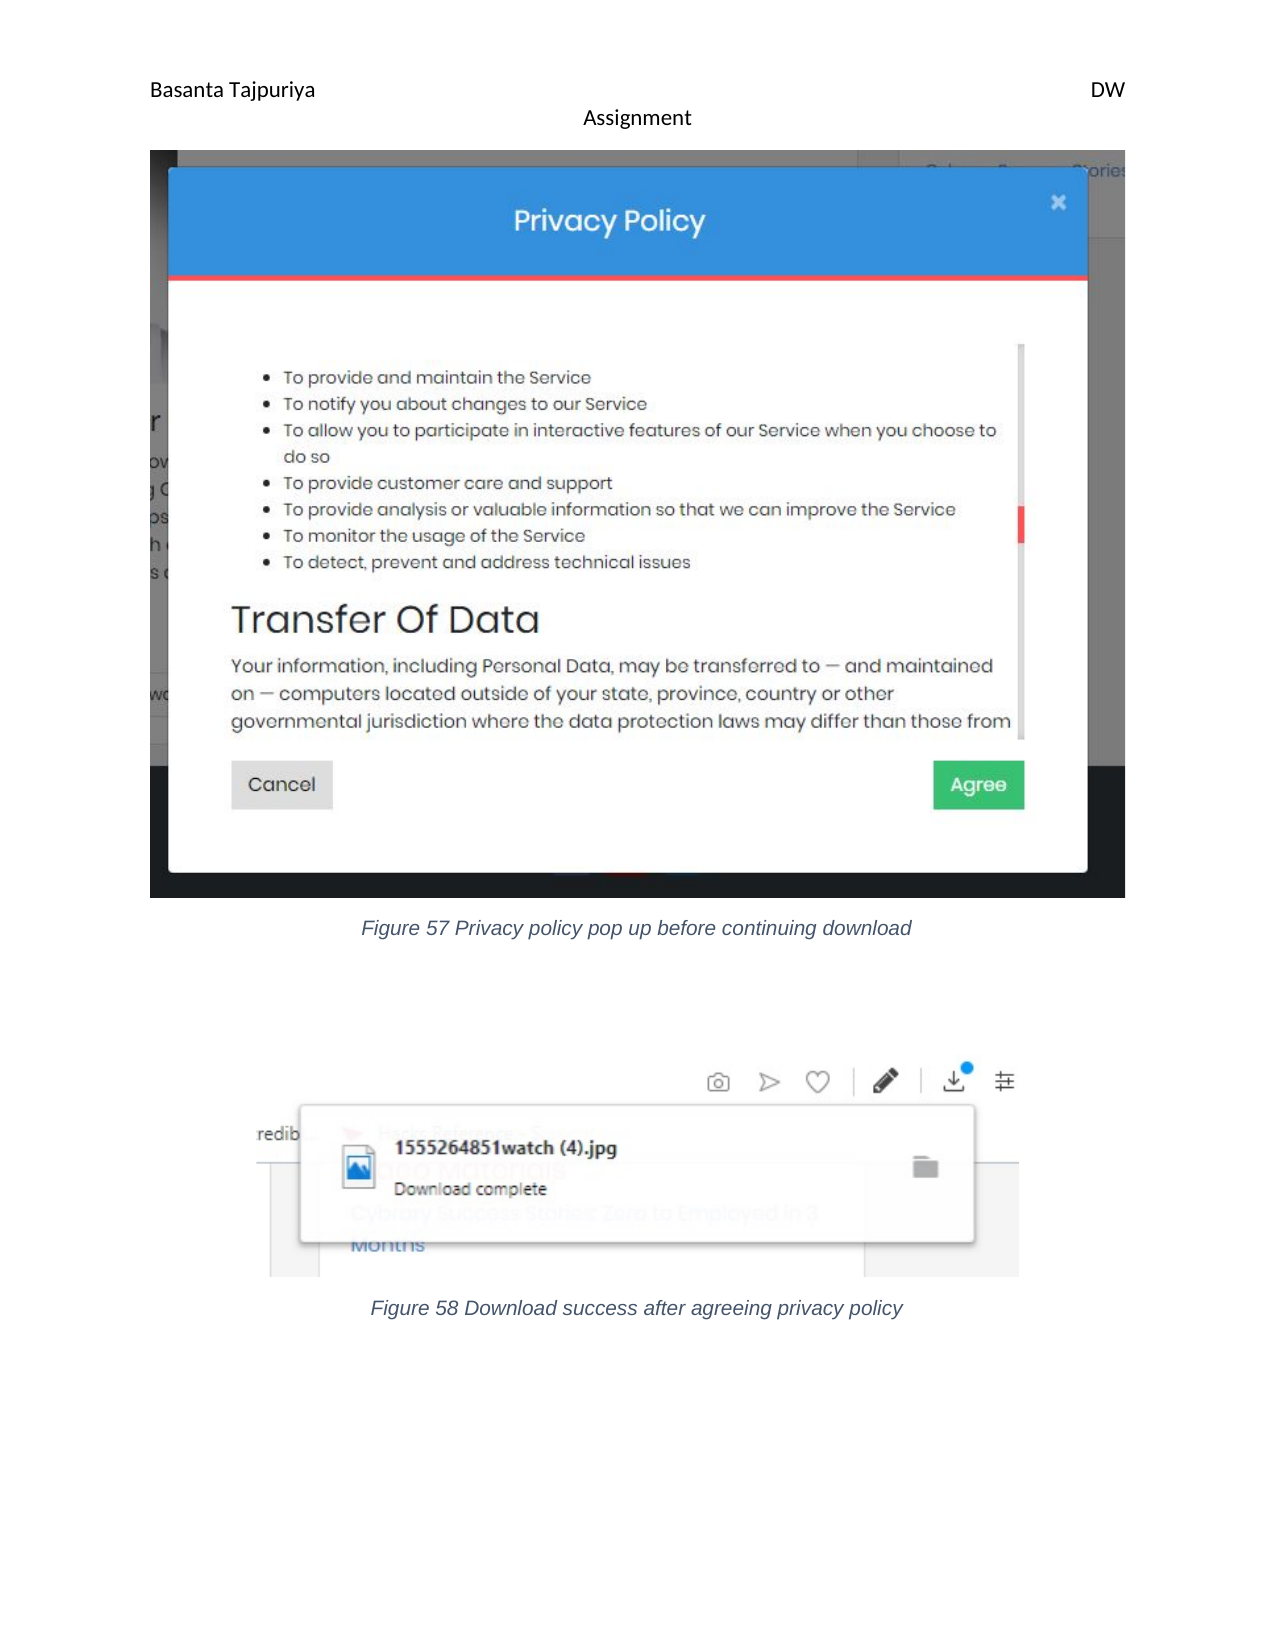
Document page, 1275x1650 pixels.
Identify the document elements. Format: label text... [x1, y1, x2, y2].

text Figure 57 Privacy policy pop up before continuing download [150, 916, 1125, 940]
text Figure 58 Download success after agreeing privacy policy [150, 1295, 1125, 1319]
picture [150, 150, 1125, 898]
picture [256, 1054, 1019, 1277]
